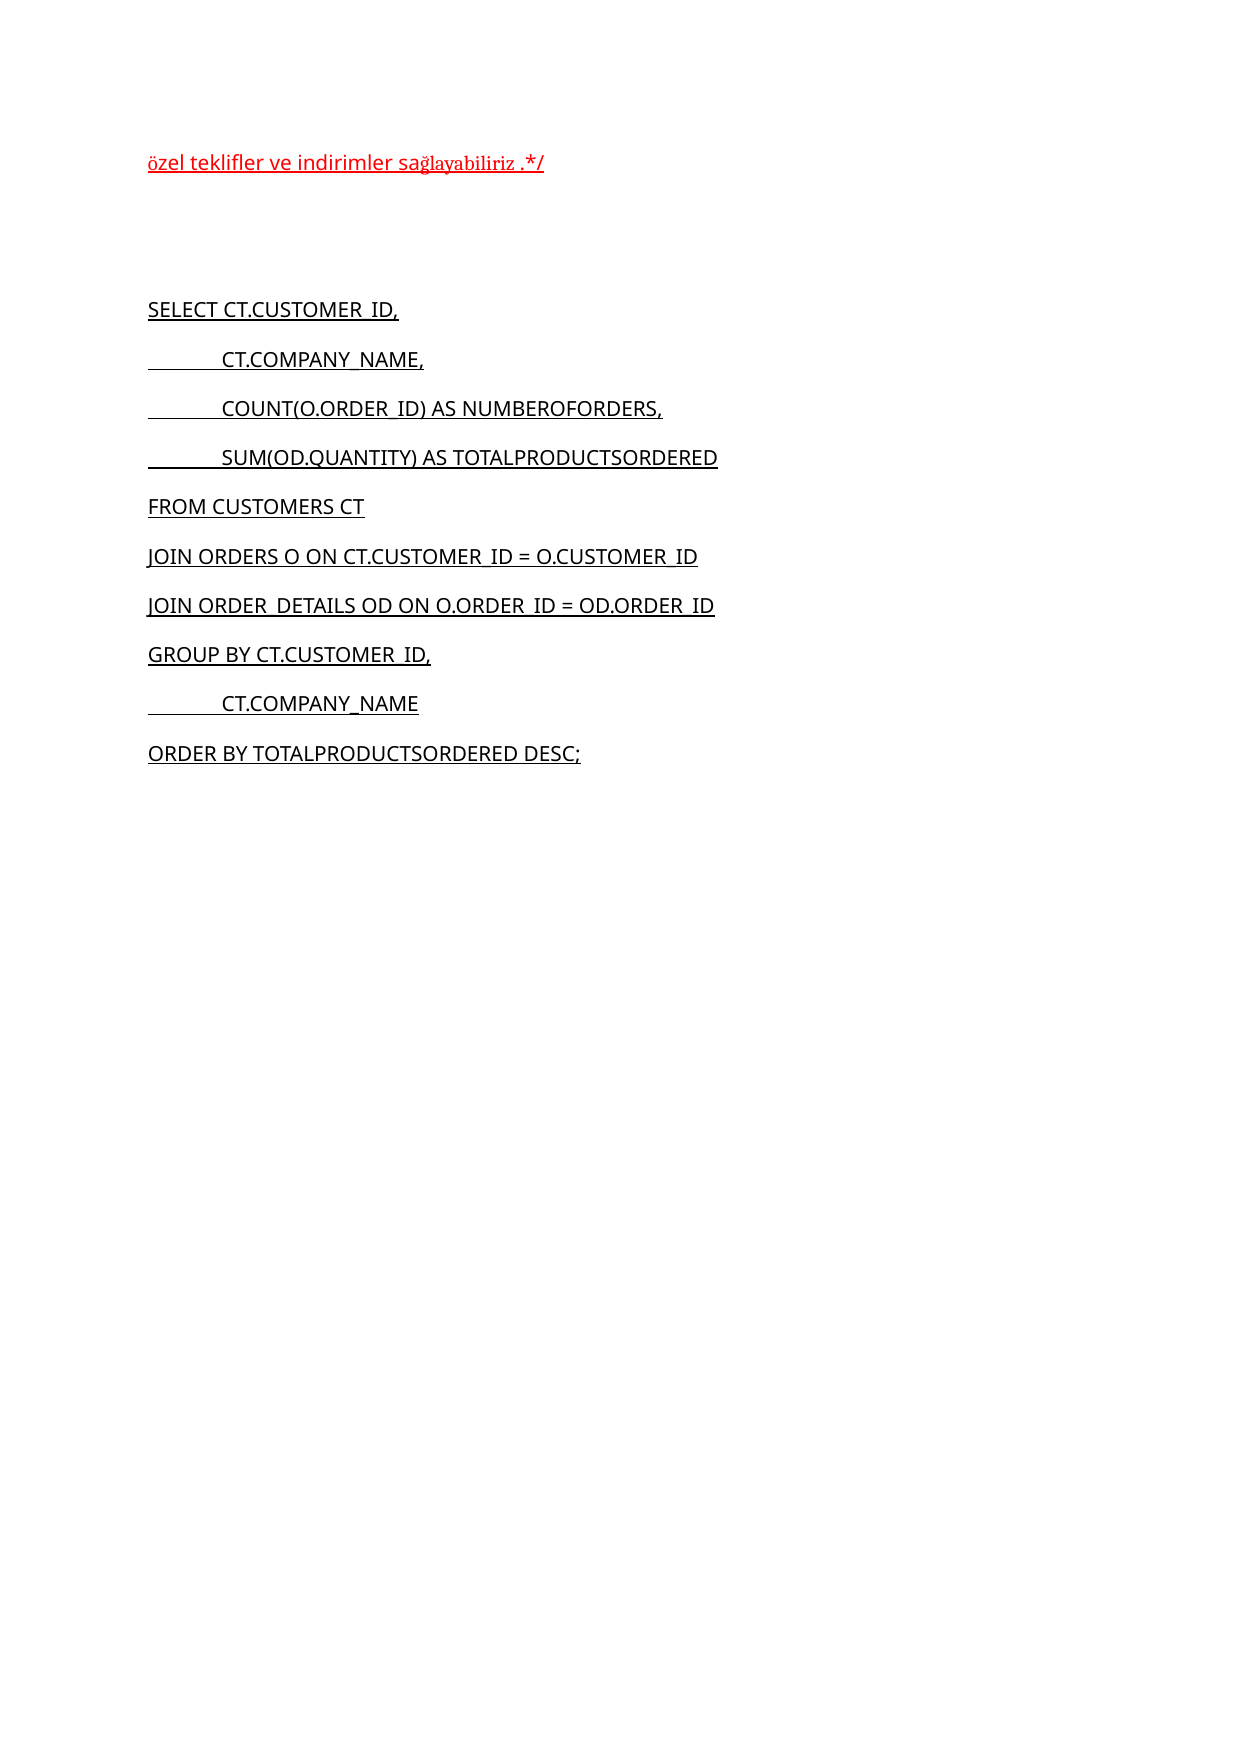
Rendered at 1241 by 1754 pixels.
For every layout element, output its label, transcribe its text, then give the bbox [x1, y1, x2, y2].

text ORDER BY TOTALPRODUCTSORDERED DESC; [148, 739, 1093, 767]
text FROM CUSTOMERS CT [148, 492, 1093, 521]
text JOIN ORDER_DETAILS OD ON O.ORDER_ID = OD.ORDER_ID [148, 591, 1093, 619]
text özel teklifler ve indirimler sağlayabiliriz .*/ [148, 148, 1093, 176]
text CT.COMPANY_NAME, [148, 345, 1093, 373]
text JOIN ORDERS O ON CT.CUSTOMER_ID = O.CUSTOMER_ID [148, 542, 1093, 570]
text SELECT CT.CUSTOMER_ID, [148, 295, 1093, 324]
text SUM(OD.QUANTITY) AS TOTALPRODUCTSORDERED [148, 443, 1093, 472]
text COUNT(O.ORDER_ID) AS NUMBEROFORDERS, [148, 394, 1093, 422]
text GROUP BY CT.CUSTOMER_ID, [148, 640, 1093, 669]
text CT.COMPANY_NAME [148, 689, 1093, 718]
